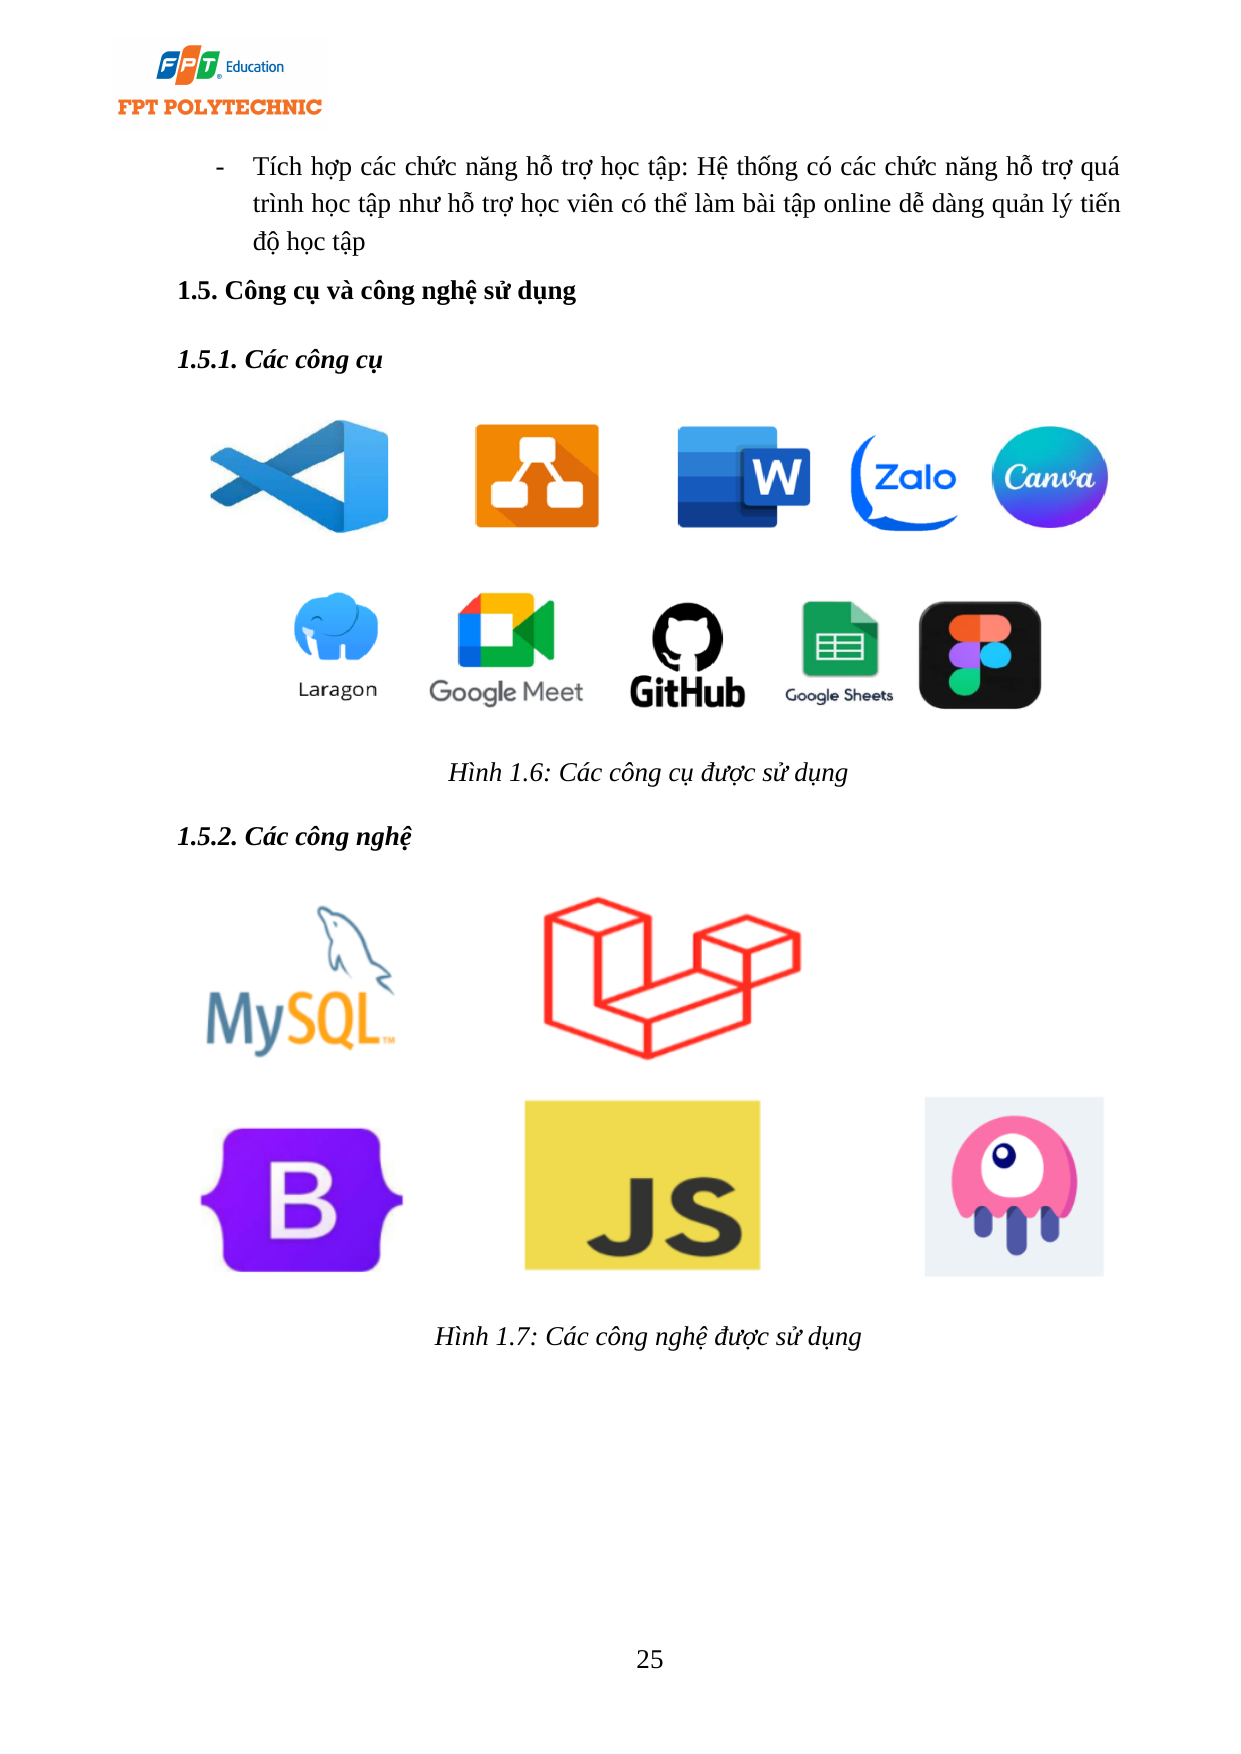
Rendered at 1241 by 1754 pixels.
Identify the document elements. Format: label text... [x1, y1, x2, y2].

picture [111, 36, 329, 131]
subtitle 1.5. Công cụ và công nghệ sử dụng [177, 274, 1122, 306]
subtitle 1.5.2. Các công nghệ [177, 820, 1122, 851]
picture [177, 872, 1122, 1300]
picture [179, 395, 1120, 735]
subtitle 1.5.1. Các công cụ [177, 343, 1122, 374]
text - Tích hợp các chức năng hỗ trợ học tập: Hệ thống có các chức năng hỗ trợ quá trình học tập như hỗ trợ học viên có thể làm bài tập online dễ dàng quản lý tiến độ học tập [215, 150, 1122, 256]
subtitle Hình 1.6: Các công cụ được sử dụng [177, 756, 1122, 787]
subtitle Hình 1.7: Các công nghệ được sử dụng [177, 1320, 1122, 1351]
